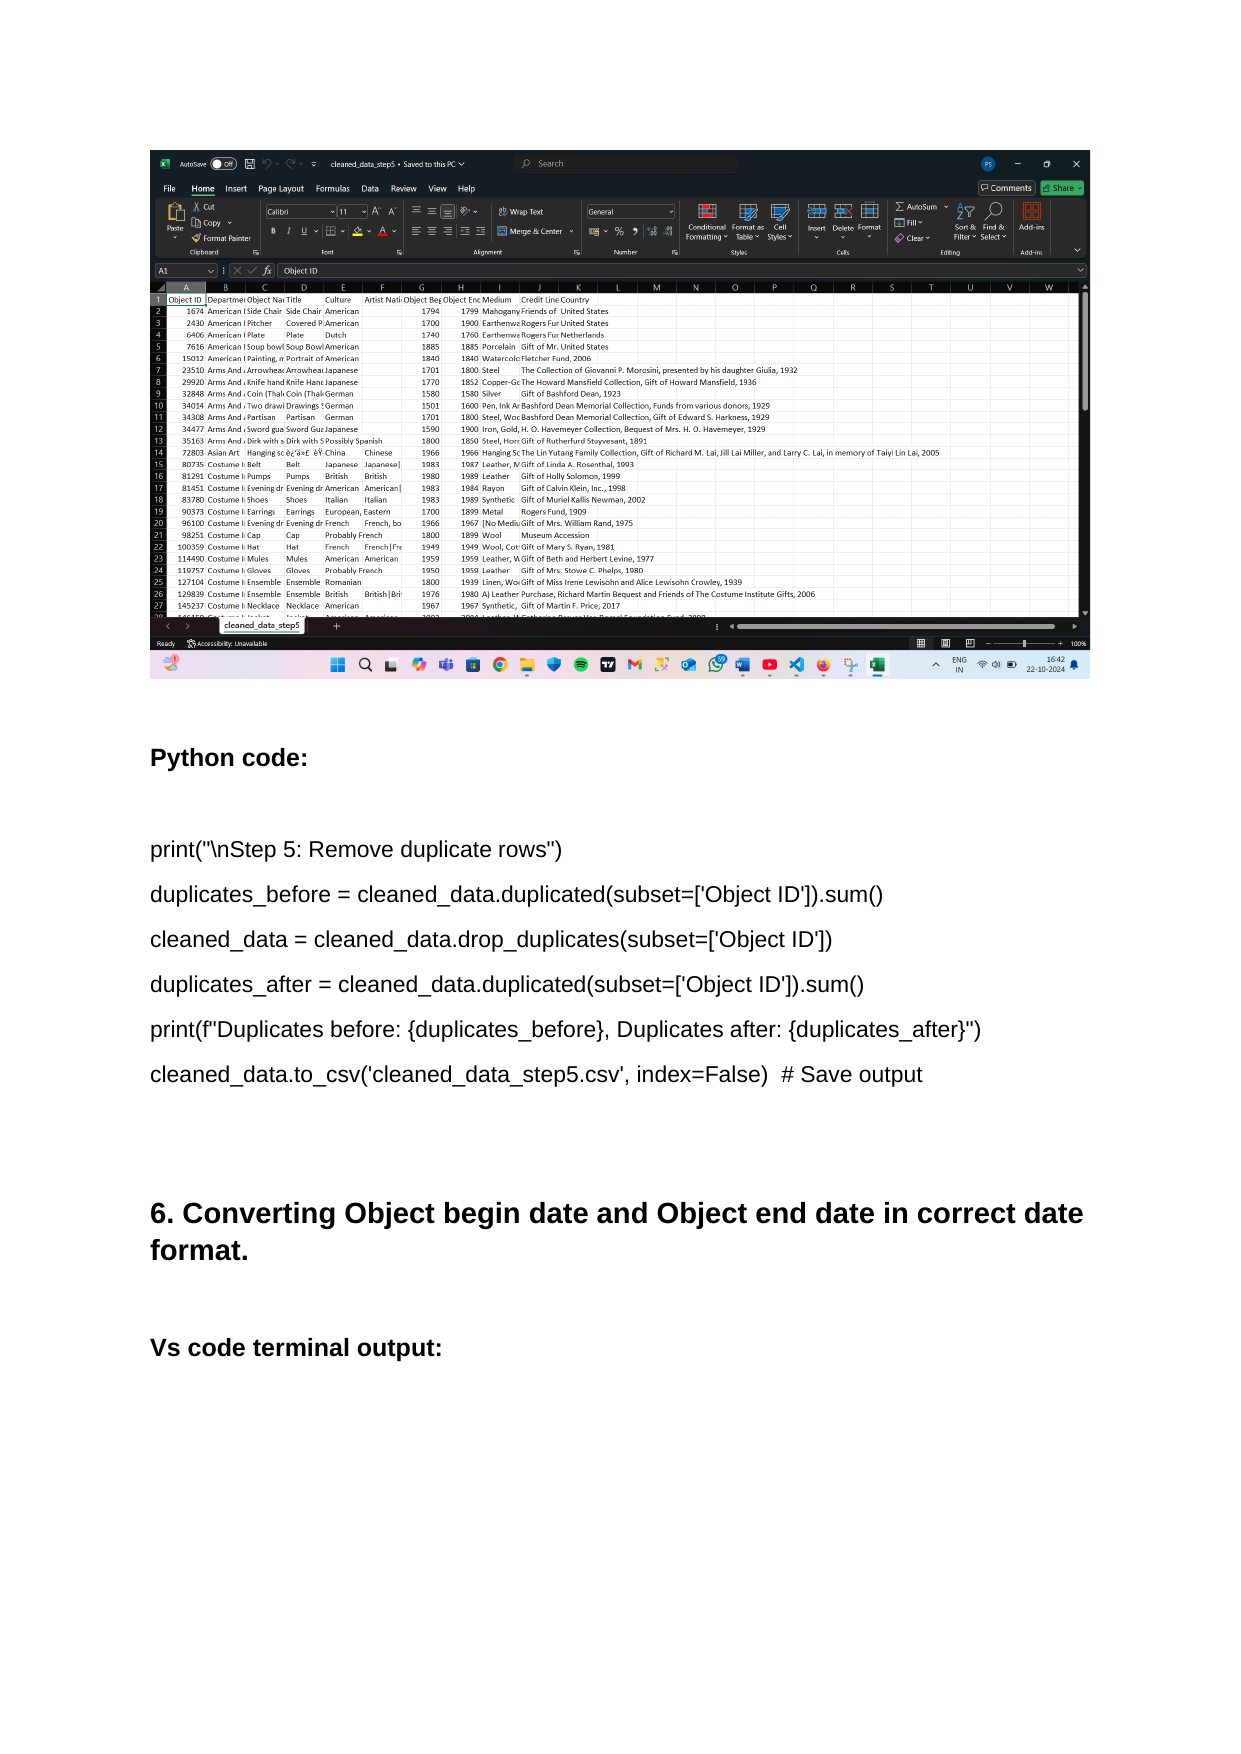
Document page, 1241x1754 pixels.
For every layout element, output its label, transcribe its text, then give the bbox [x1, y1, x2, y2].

text 6. Converting Object begin date and Object end date in correct date format. [150, 1196, 1090, 1266]
text print("\nStep 5: Remove duplicate rows") [150, 836, 1090, 862]
text duplicates_after = cleaned_data.duplicated(subset=['Object ID']).sum() [150, 971, 1090, 997]
picture [150, 150, 1091, 679]
text Python code: [150, 743, 1090, 772]
text duplicates_before = cleaned_data.duplicated(subset=['Object ID']).sum() [150, 881, 1090, 907]
text cleaned_data = cleaned_data.drop_duplicates(subset=['Object ID']) [150, 926, 1090, 952]
text Vs code terminal output: [150, 1333, 1090, 1362]
text print(f"Duplicates before: {duplicates_before}, Duplicates after: {duplicates_after}") [150, 1016, 1090, 1042]
text cleaned_data.to_csv('cleaned_data_step5.csv', index=False) # Save output [150, 1061, 1090, 1087]
